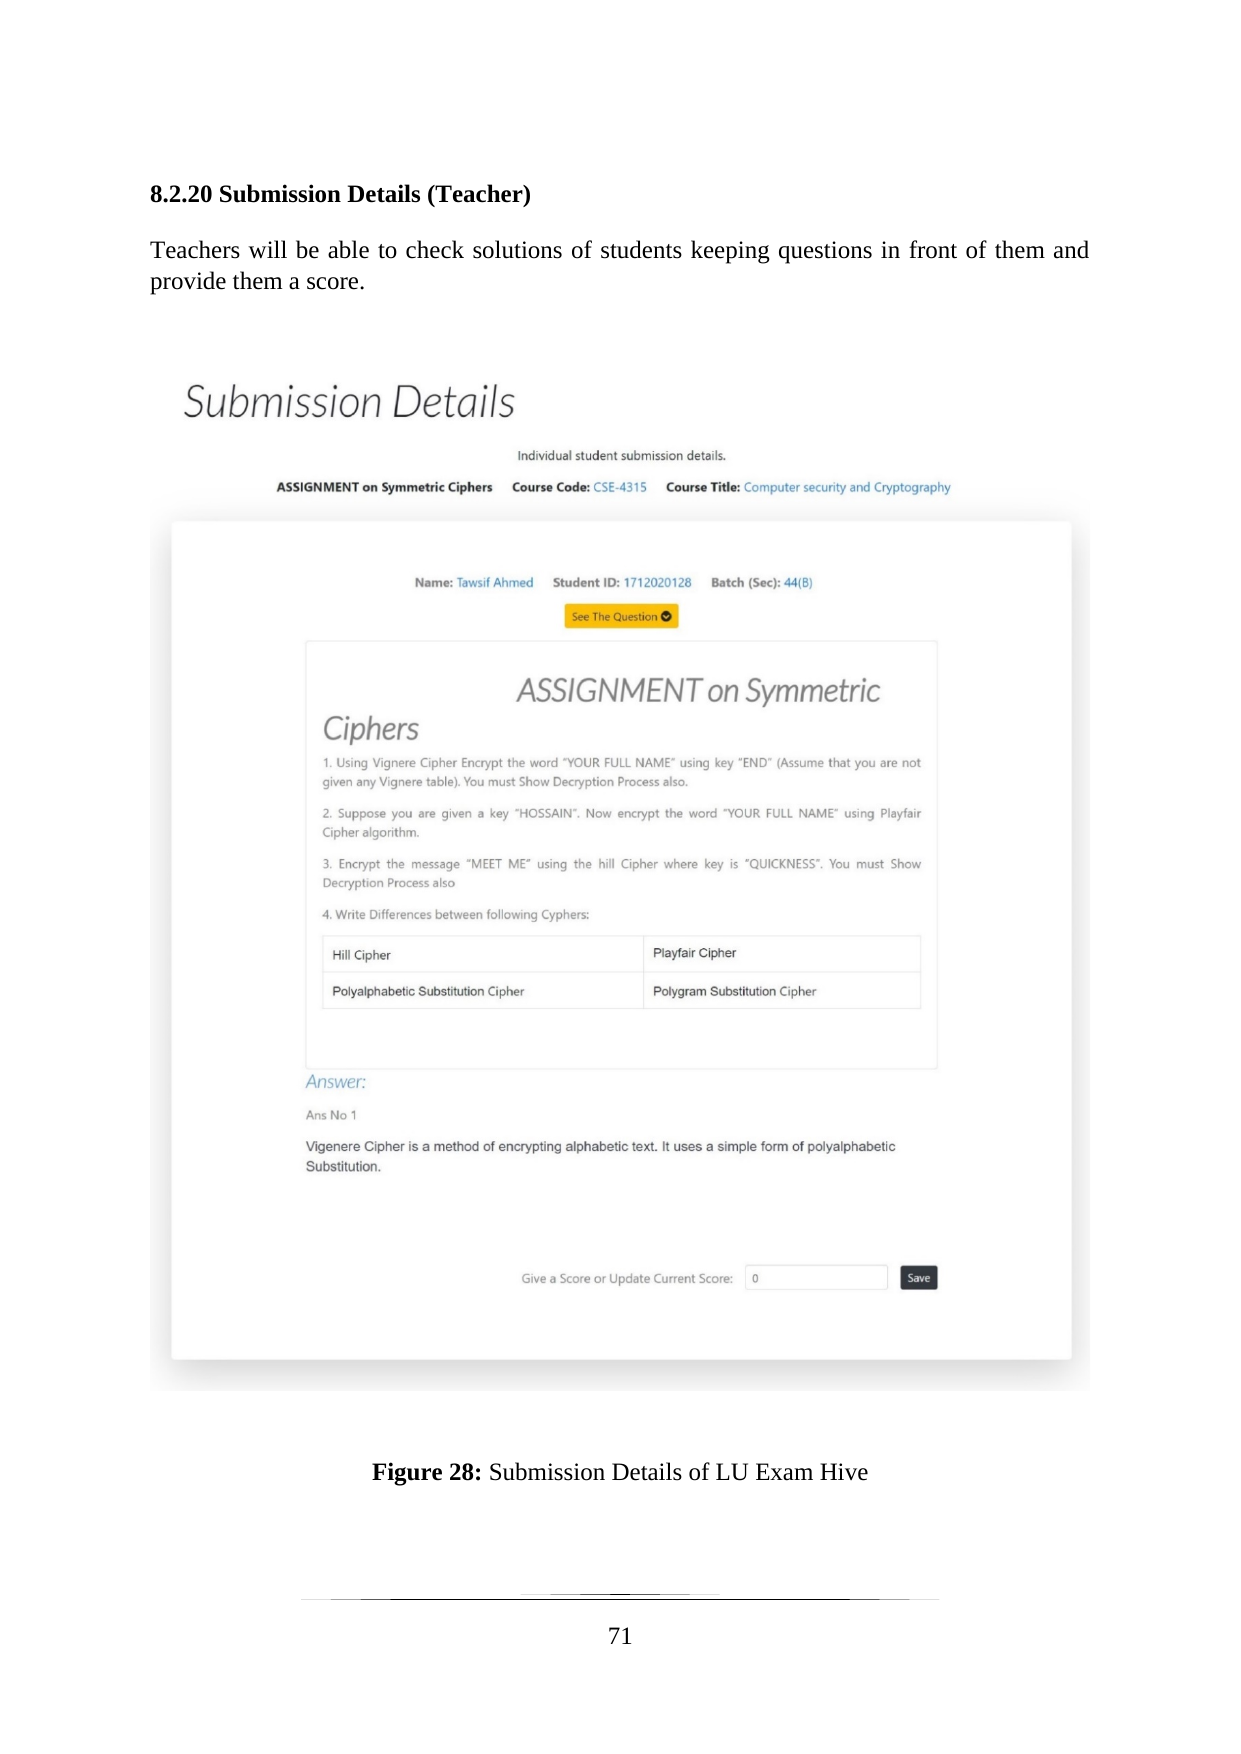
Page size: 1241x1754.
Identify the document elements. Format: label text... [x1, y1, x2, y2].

subtitle 8.2.20 Submission Details (Teacher) [150, 179, 1090, 208]
picture [150, 361, 1091, 1391]
text Figure 28: Submission Details of LU Exam Hive [150, 1457, 1090, 1486]
text Teachers will be able to check solutions of students keeping questions in front of them and provide them a score. [150, 235, 1090, 295]
